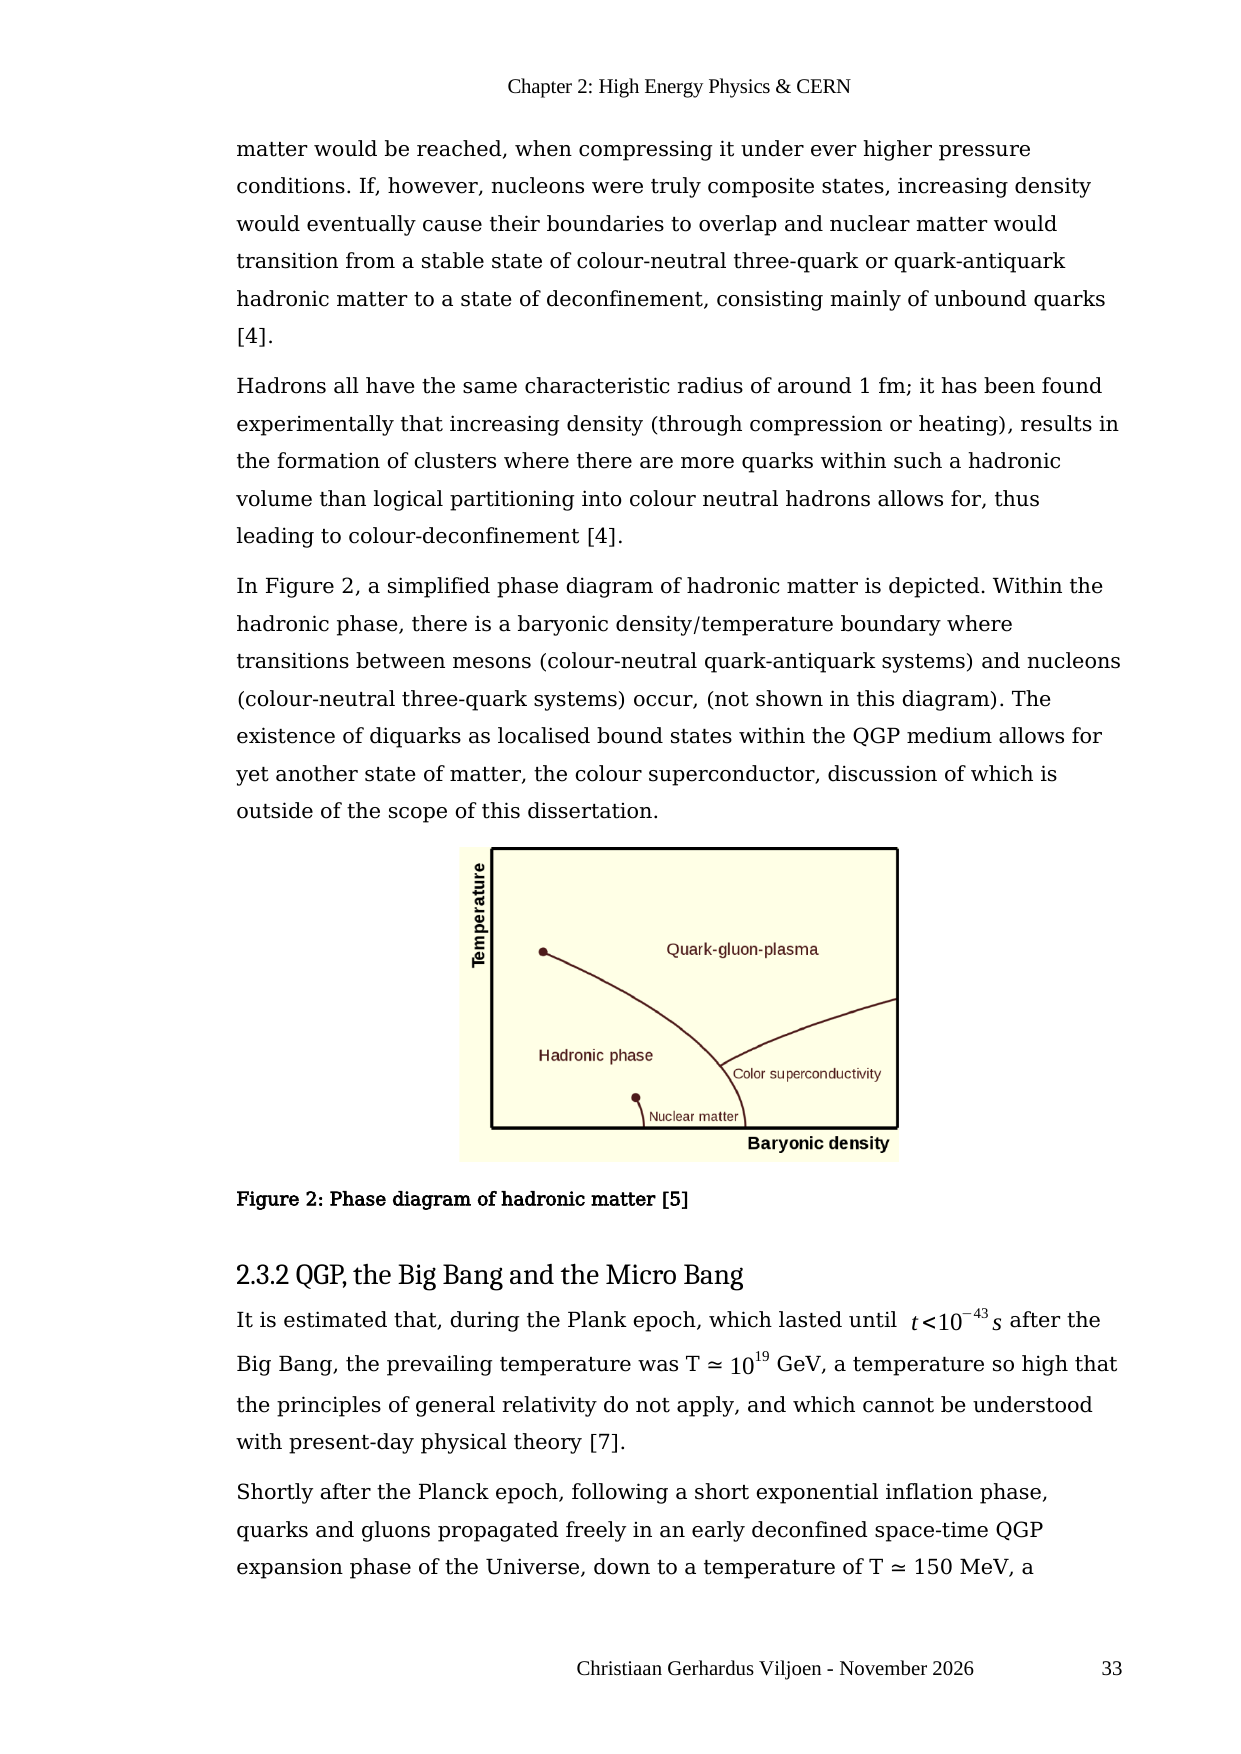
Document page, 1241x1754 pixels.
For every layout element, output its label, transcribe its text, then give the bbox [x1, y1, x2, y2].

picture [459, 847, 899, 1162]
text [236, 1479, 1122, 1579]
text Hadrons all have the same characteristic radius of around 1 fm; it has been found experimentally that increasing density (through compression or heating), results in the formation of clusters where there are more quarks within such a hadronic volume than logical partitioning into colour neutral hadrons allows for, thus leading to colour-deconfinement . [236, 373, 1122, 548]
text Figure 2: Phase diagram of hadronic matter [236, 1187, 1122, 1209]
text In Figure 2, a simplified phase diagram of hadronic matter is depicted. Within the hadronic phase, there is a baryonic density/temperature boundary where transitions between mesons (colour-neutral quark-antiquark systems) and nucleons (colour-neutral three-quark systems) occur, (not shown in this diagram). The existence of diquarks as localised bound states within the QGP medium allows for yet another state of matter, the colour superconductor, discussion of which is outside of the scope of this dissertation. [236, 573, 1122, 823]
subtitle QGP, the Big Bang and the Micro Bang [236, 1258, 1122, 1292]
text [236, 135, 1122, 348]
text It is estimated that, during the Plank epoch, which lasted until after the Big Bang, the prevailing temperature was T ≃ GeV, a temperature so high that the principles of general relativity do not apply, and which cannot be understood with present-day physical theory . [236, 1304, 1122, 1454]
